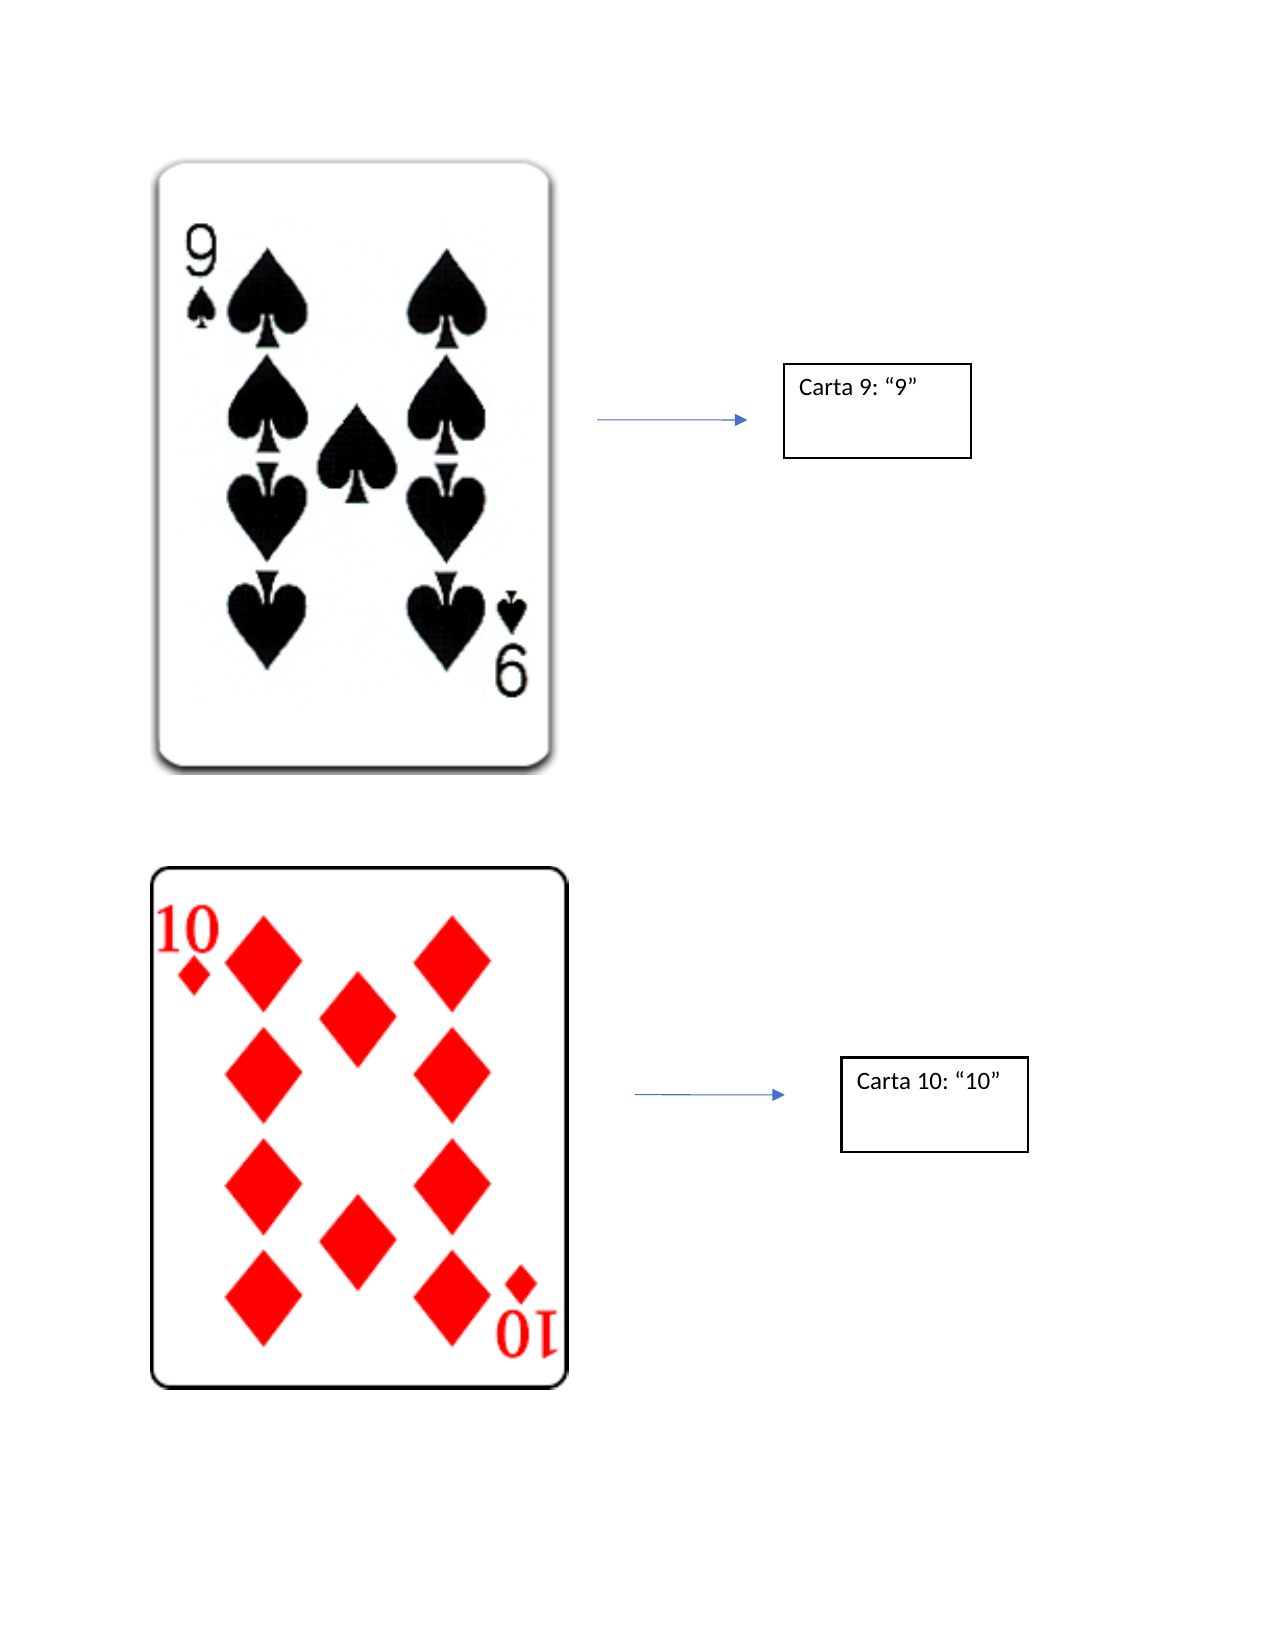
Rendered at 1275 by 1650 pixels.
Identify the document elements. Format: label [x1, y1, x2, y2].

picture [150, 866, 569, 1390]
picture [150, 150, 567, 775]
